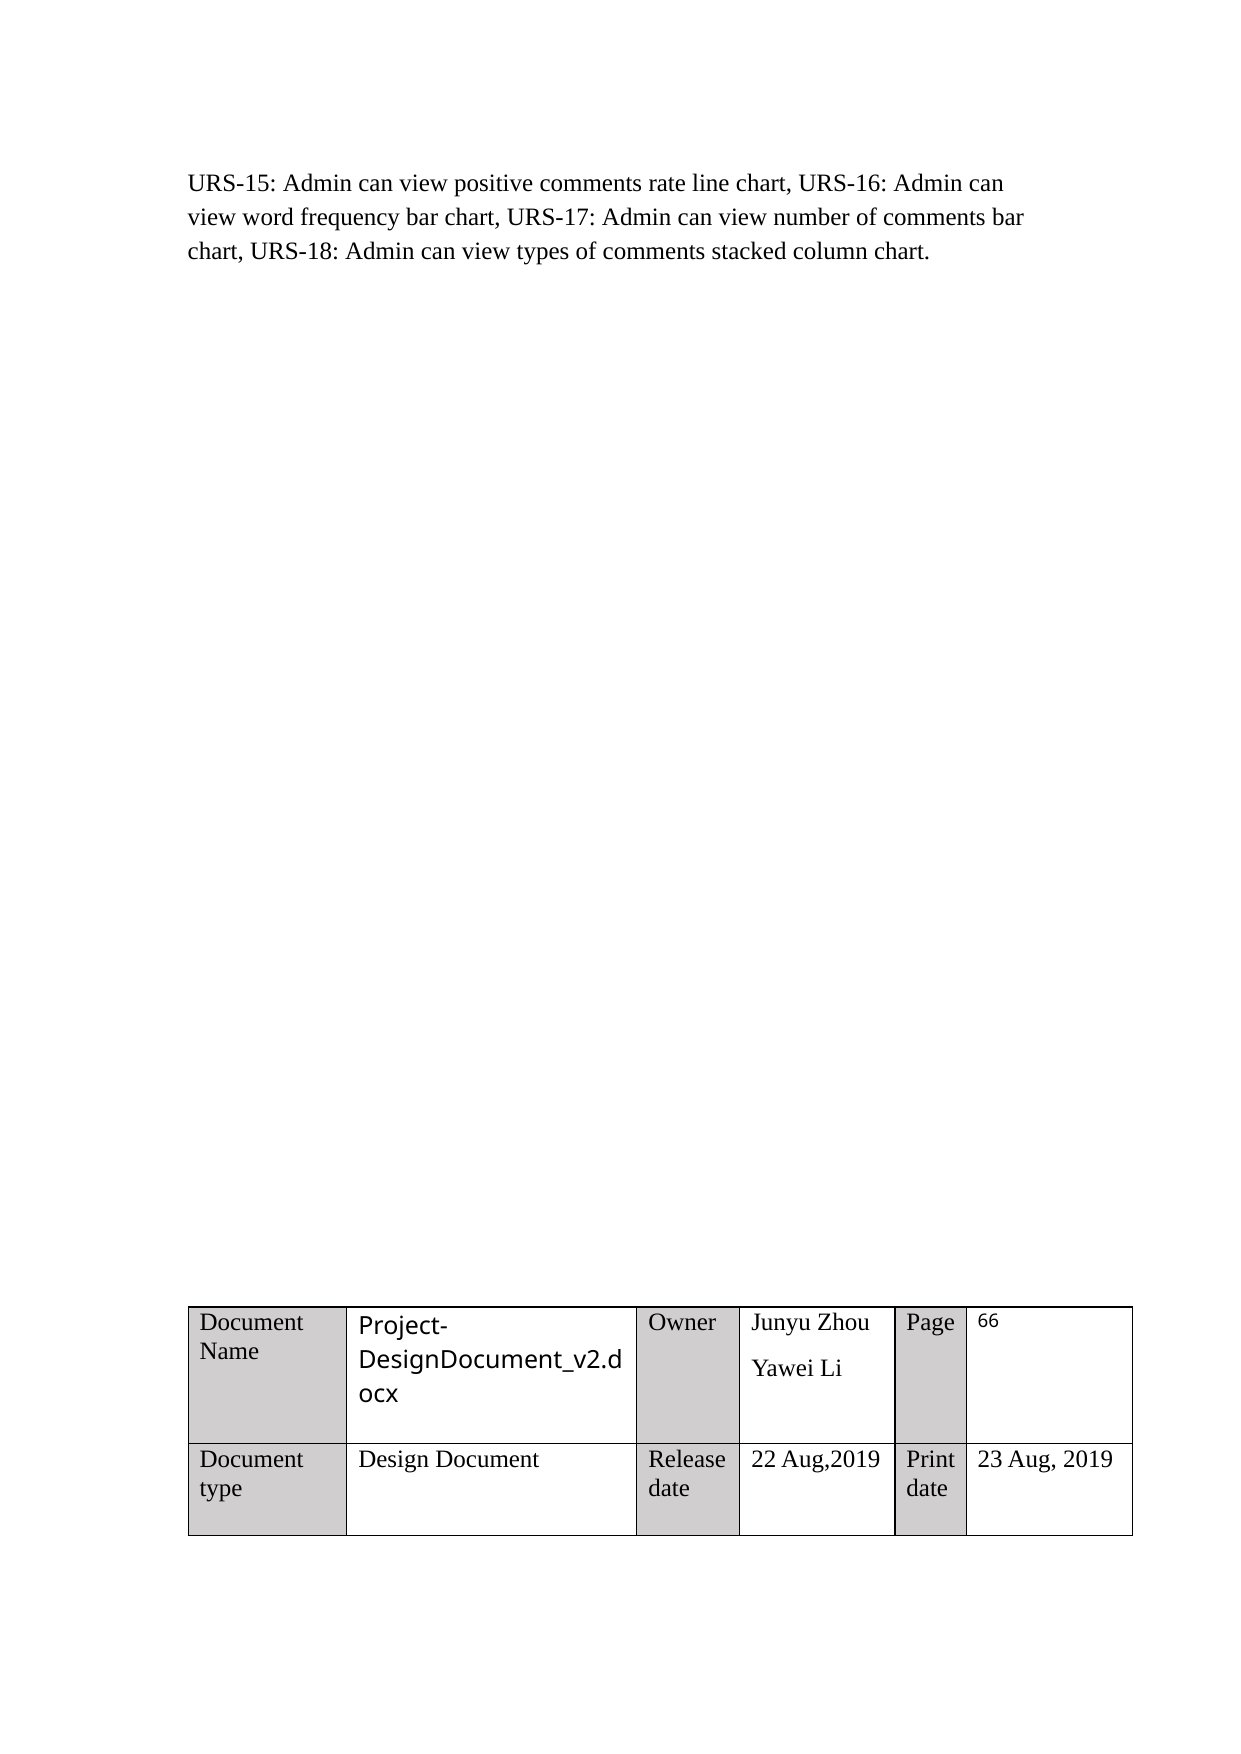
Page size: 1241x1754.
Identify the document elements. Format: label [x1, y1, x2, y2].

text [187, 166, 1053, 268]
